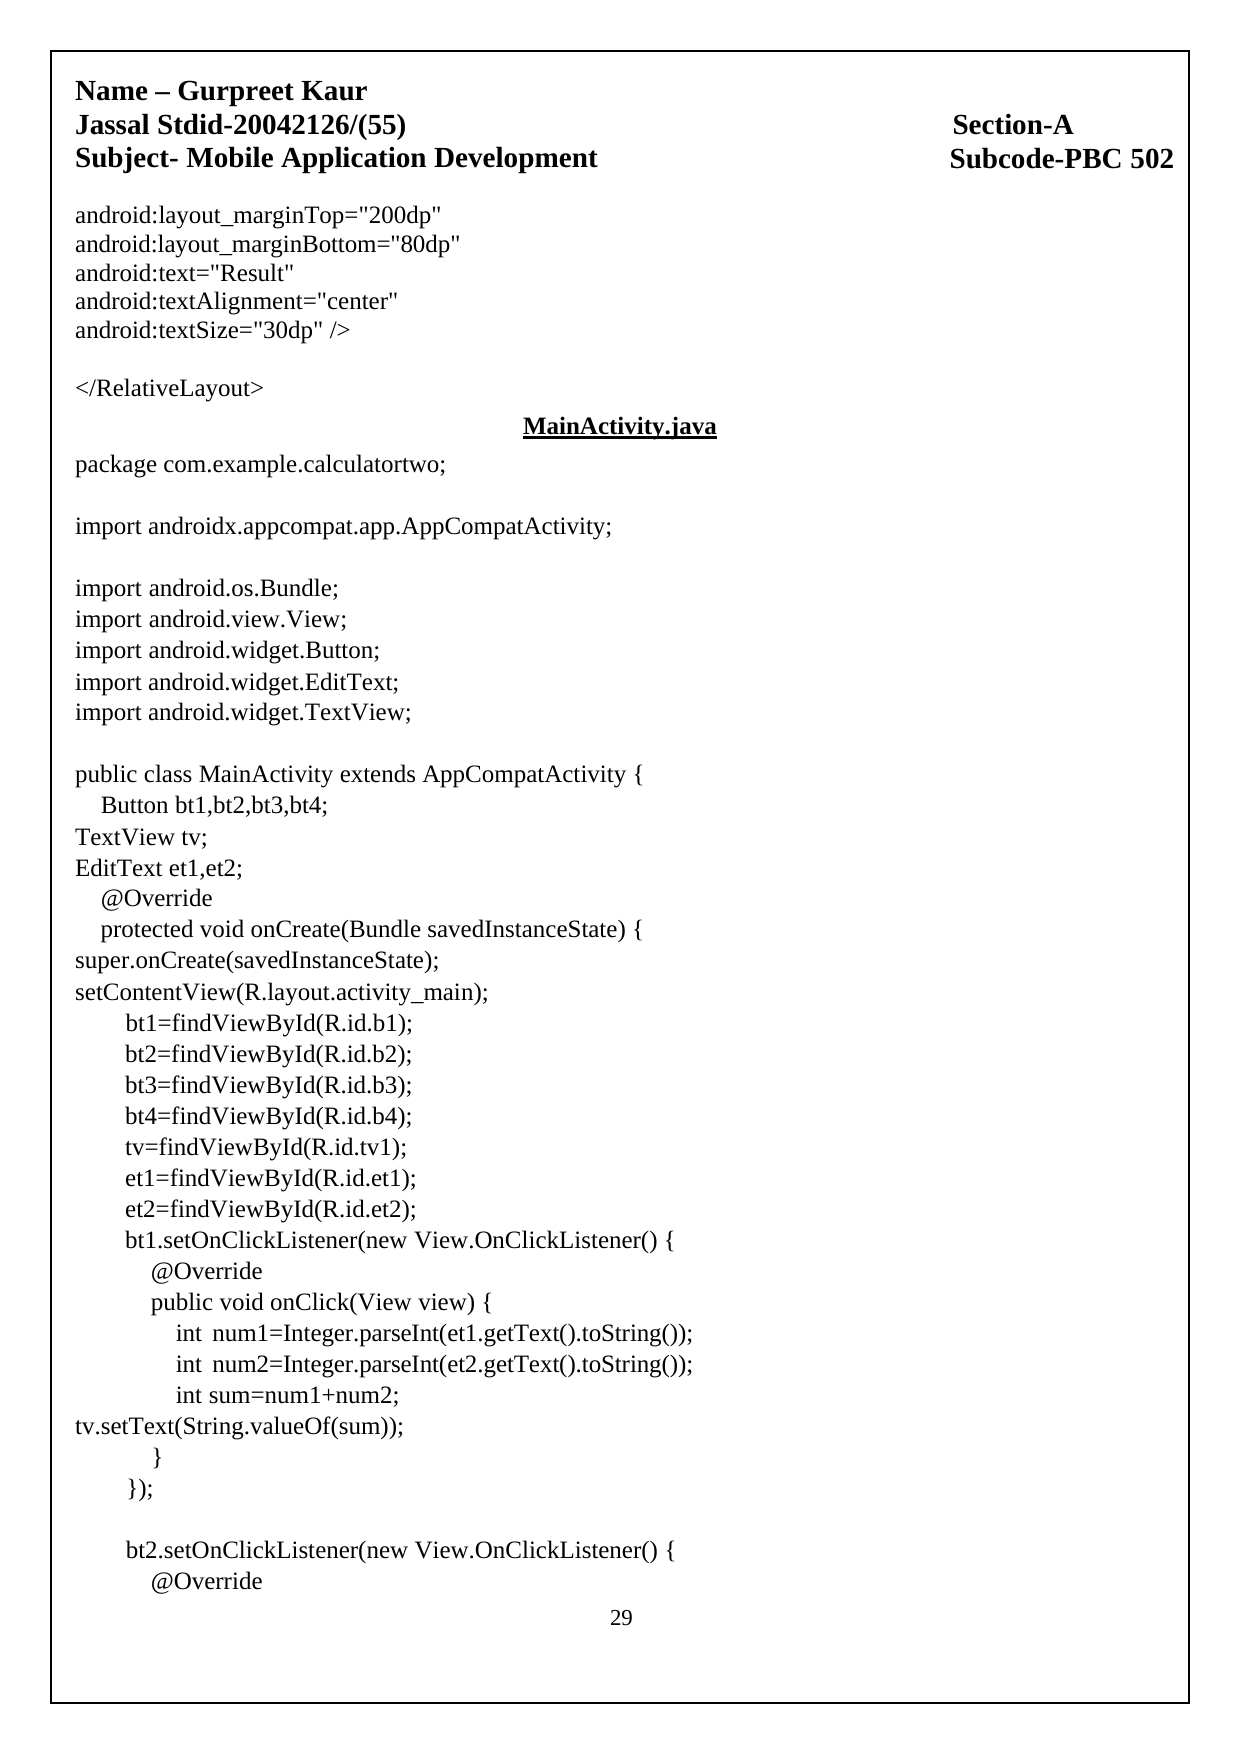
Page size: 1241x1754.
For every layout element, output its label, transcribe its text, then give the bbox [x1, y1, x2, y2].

text } [64, 1442, 163, 1471]
text int num1=Integer.parseInt(et1.getText().toString()); int num2=Integer.parseInt(et2.getText().toString()); int sum=num1+num2; [176, 1318, 693, 1409]
text import android.widget.TextView; [75, 698, 1178, 726]
text android:layout_marginTop="200dp" android:layout_marginBottom="80dp" android:text="Result" android:textAlignment="center" android:textSize="30dp" /> [75, 200, 468, 344]
text tv.setText(String.valueOf(sum)); [75, 1411, 1178, 1440]
text TextView tv; EditText et1,et2; [75, 822, 278, 881]
text @Override [101, 884, 1178, 912]
text import android.os.Bundle; import android.view.View; import android.widget.Button; import android.widget.EditText; [75, 573, 400, 695]
text protected void onCreate(Bundle savedInstanceState) { super.onCreate(savedInstanceState); setContentView(R.layout.activity_main); [75, 914, 646, 1005]
subtitle MainActivity.java [523, 411, 1178, 440]
text bt1=findViewById(R.id.b1); bt2=findViewById(R.id.b2); bt3=findViewById(R.id.b3); bt4=findViewById(R.id.b4); tv=findViewById(R.id.tv1); et1=findViewById(R.id.et1); et2=findViewById(R.id.et2); bt1.setOnClickListener(new View.OnClickListener() { [125, 1008, 692, 1254]
text package com.example.calculatortwo; [75, 449, 451, 478]
text bt2.setOnClickListener(new View.OnClickListener() { @Override [126, 1535, 692, 1595]
text public void onClick(View view) { [151, 1287, 1178, 1316]
text }); [64, 1473, 153, 1502]
text public class MainActivity extends AppCompatActivity { Button bt1,bt2,bt3,bt4; [75, 759, 646, 819]
text </RelativeLayout> [75, 373, 451, 401]
text import androidx.appcompat.app.AppCompatActivity; [75, 511, 1178, 540]
text @Override [151, 1256, 1178, 1285]
